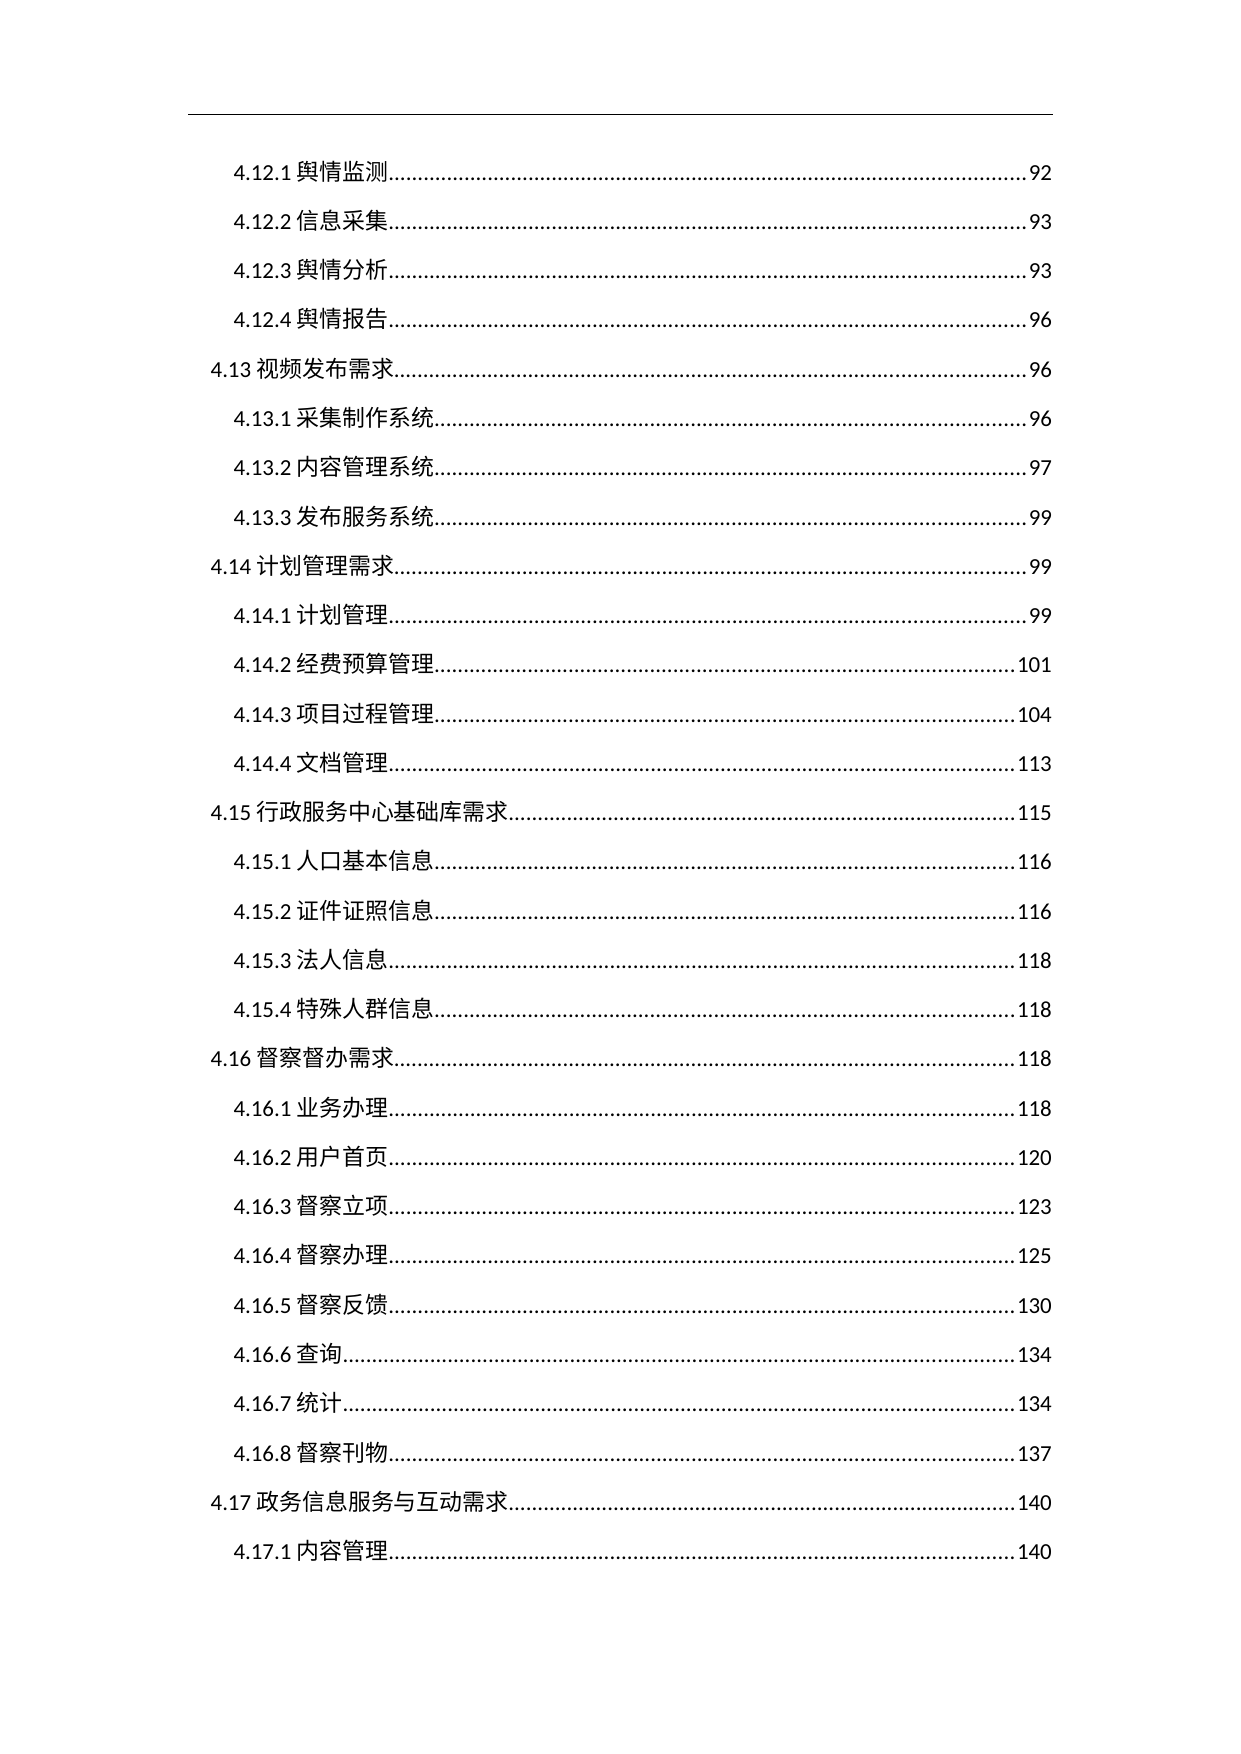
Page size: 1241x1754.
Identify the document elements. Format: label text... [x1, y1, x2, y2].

text 4.12.3 舆情分析 93 [233, 252, 1053, 286]
text 4.14.4 文档管理 113 [233, 744, 1053, 778]
text 4.13.1 采集制作系统 96 [233, 399, 1053, 433]
text 4.17.1 内容管理 140 [233, 1533, 1053, 1567]
text 4.12.2 信息采集 93 [233, 202, 1053, 236]
text 4.16.2 用户首页 120 [233, 1138, 1053, 1172]
text 4.14.2 经费预算管理 101 [233, 646, 1053, 680]
text 4.12.1 舆情监测 92 [233, 153, 1053, 187]
text 4.14 计划管理需求 99 [210, 547, 1053, 581]
text 4.16.1 业务办理 118 [233, 1089, 1053, 1123]
text 4.16.6 查询 134 [233, 1336, 1053, 1369]
text 4.16.3 督察立项 123 [233, 1188, 1053, 1222]
text 4.16.7 统计 134 [233, 1385, 1053, 1419]
text 4.16.4 督察办理 125 [233, 1237, 1053, 1271]
text 4.14.3 项目过程管理 104 [233, 695, 1053, 729]
text 4.16.8 督察刊物 137 [233, 1434, 1053, 1468]
text 4.15 行政服务中心基础库需求 115 [210, 794, 1053, 828]
text 4.13.2 内容管理系统 97 [233, 449, 1053, 483]
text 4.12.4 舆情报告 96 [233, 301, 1053, 335]
text 4.15.1 人口基本信息 116 [233, 843, 1053, 877]
text 4.13 视频发布需求 96 [210, 350, 1053, 384]
text 4.16.5 督察反馈 130 [233, 1286, 1053, 1320]
text 4.14.1 计划管理 99 [233, 597, 1053, 631]
text 4.13.3 发布服务系统 99 [233, 498, 1053, 532]
text 4.16 督察督办需求 118 [210, 1040, 1053, 1074]
text 4.17 政务信息服务与互动需求 140 [210, 1483, 1053, 1517]
text 4.15.4 特殊人群信息 118 [233, 991, 1053, 1025]
text 4.15.3 法人信息 118 [233, 941, 1053, 975]
text 4.15.2 证件证照信息 116 [233, 892, 1053, 926]
